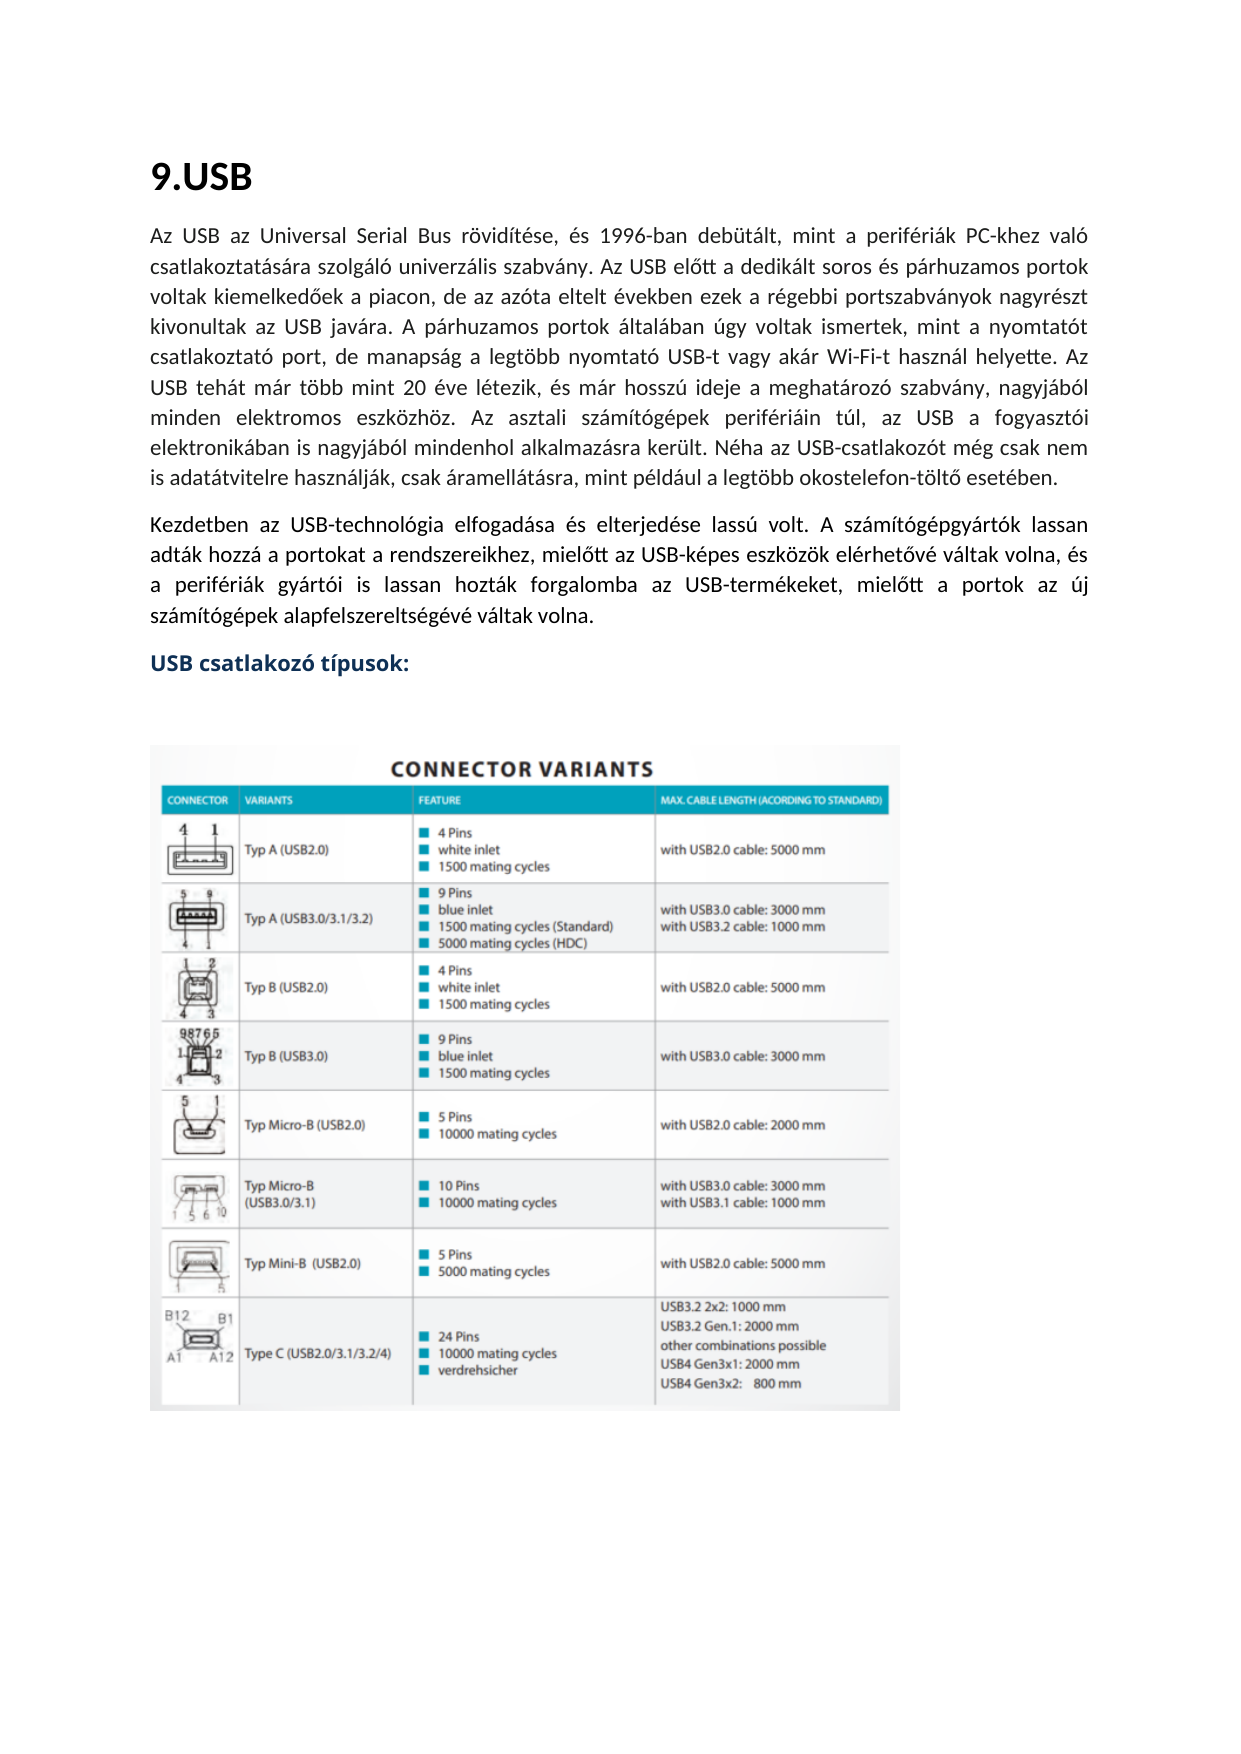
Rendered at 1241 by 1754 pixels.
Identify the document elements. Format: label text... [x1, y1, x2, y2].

text USB csatlakozó típusok: [150, 648, 1090, 677]
text 9.USB [150, 150, 1090, 201]
text Az USB az Universal Serial Bus rövidítése, és 1996-ban debütált, mint a perifériák PC-khez való csatlakoztatására szolgáló univerzális szabvány. Az USB előtt a dedikált soros és párhuzamos portok voltak kiemelkedőek a piacon, de az azóta eltelt években ezek a régebbi portszabványok nagyrészt kivonultak az USB javára. A párhuzamos portok általában úgy voltak ismertek, mint a nyomtatót csatlakoztató port, de manapság a legtöbb nyomtató USB-t vagy akár Wi-Fi-t használ helyette. Az USB tehát már több mint 20 éve létezik, és már hosszú ideje a meghatározó szabvány, nagyjából minden elektromos eszközhöz. Az asztali számítógépek perifériáin túl, az USB a fogyasztói elektronikában is nagyjából mindenhol alkalmazásra került. Néha az USB-csatlakozót még csak nem is adatátvitelre használják, csak áramellátásra, mint például a legtöbb okostelefon-töltő esetében. [150, 222, 1090, 491]
text Kezdetben az USB-technológia elfogadása és elterjedése lassú volt. A számítógépgyártók lassan adták hozzá a portokat a rendszereikhez, mielőtt az USB-képes eszközök elérhetővé váltak volna, és a perifériák gyártói is lassan hozták forgalomba az USB-termékeket, mielőtt a portok az új számítógépek alapfelszereltségévé váltak volna. [150, 510, 1090, 629]
picture [150, 745, 901, 1411]
